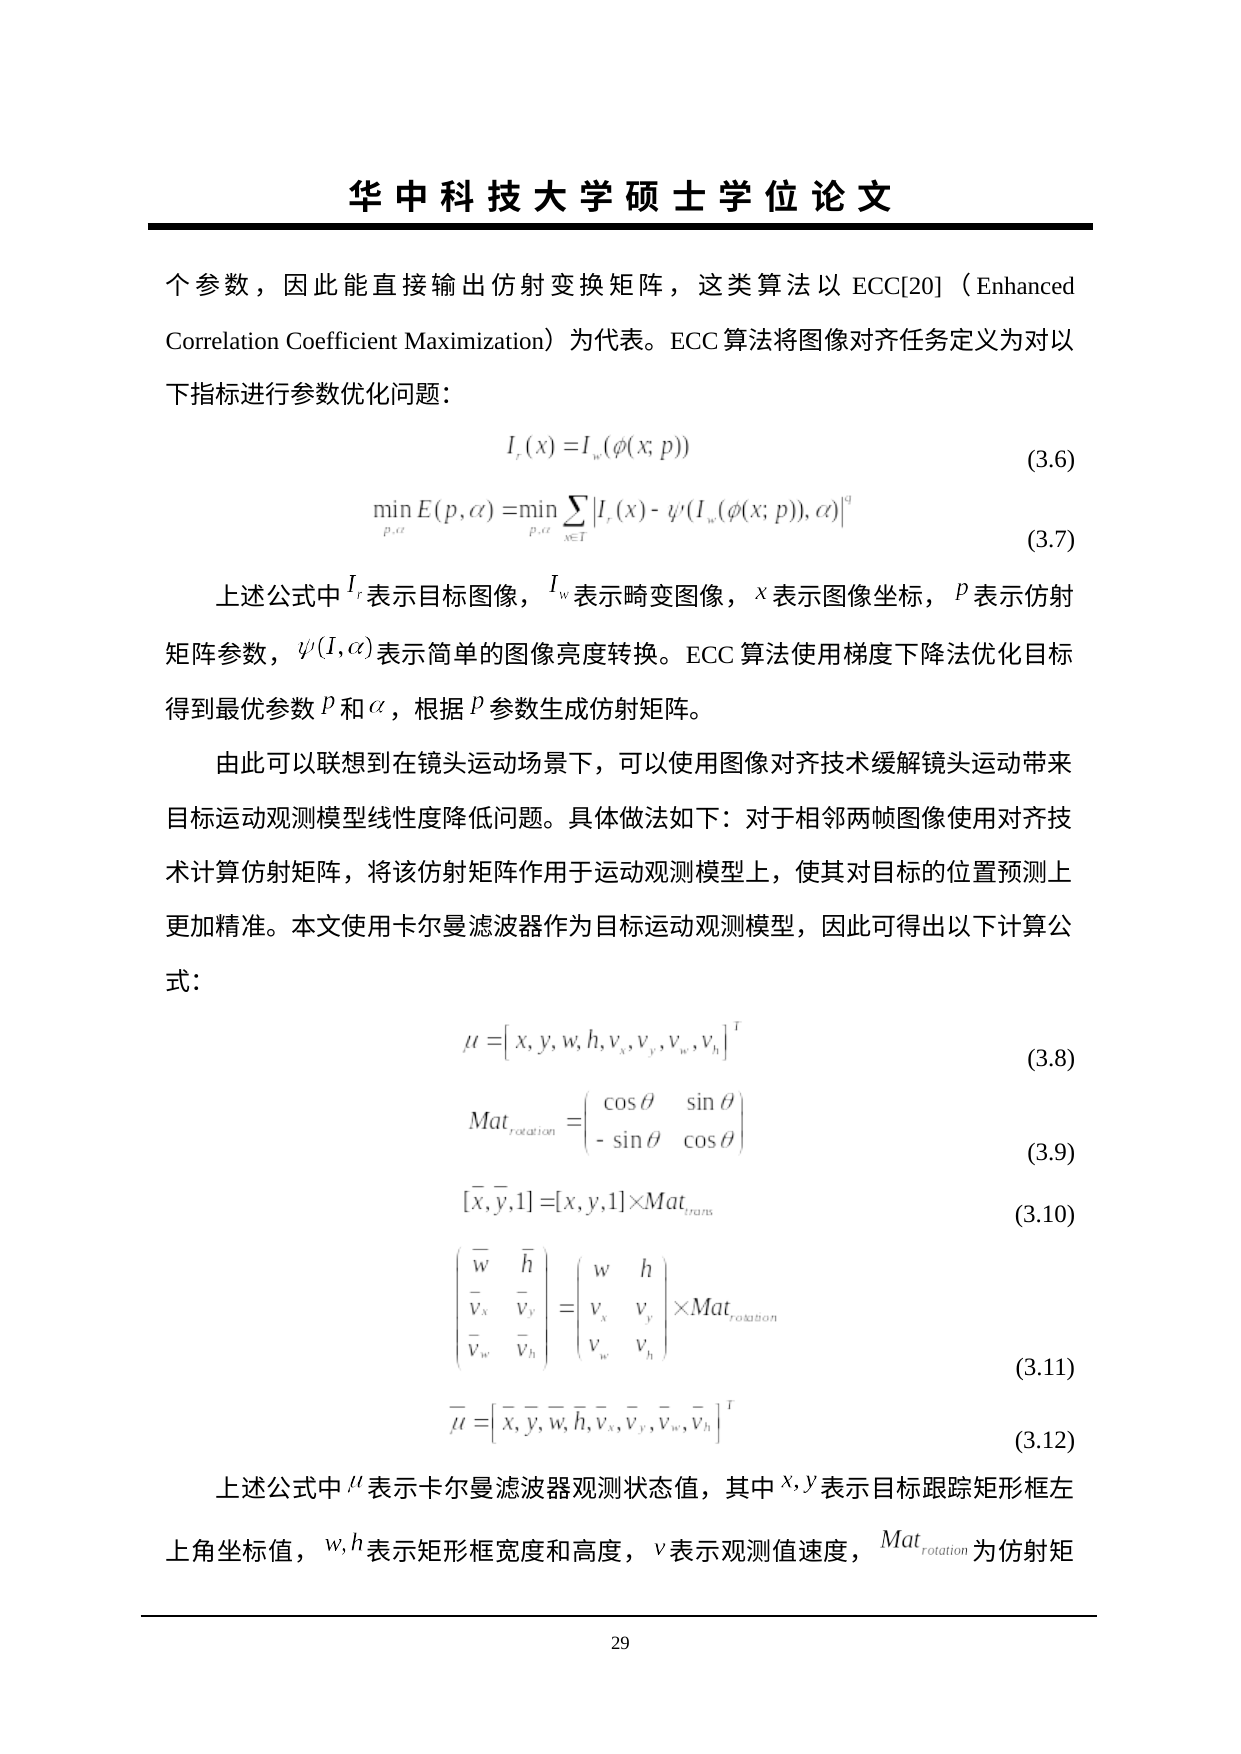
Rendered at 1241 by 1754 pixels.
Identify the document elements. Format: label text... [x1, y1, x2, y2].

text (3.6) [209, 429, 1075, 472]
text (3.7) [209, 487, 1075, 553]
text (3.11) [165, 1242, 1075, 1381]
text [165, 266, 1075, 411]
text (3.9) [165, 1086, 1075, 1166]
text (3.10) [165, 1181, 1075, 1227]
text (3.12) [247, 1395, 1075, 1454]
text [165, 1468, 1075, 1568]
text 上述公式中表示目标图像，表示畸变图像，表示图像坐标，表示仿射矩阵参数，表示简单的图像亮度转换。ECC算法使用梯度下降法优化目标得到最优参数和，根据参数生成仿射矩阵。 [165, 567, 1075, 726]
text 由此可以联想到在镜头运动场景下，可以使用图像对齐技术缓解镜头运动带来目标运动观测模型线性度降低问题。具体做法如下：对于相邻两帧图像使用对齐技术计算仿射矩阵，将该仿射矩阵作用于运动观测模型上，使其对目标的位置预测上更加精准。本文使用卡尔曼滤波器作为目标运动观测模型，因此可得出以下计算公式： [165, 744, 1075, 997]
text (3.8) [203, 1016, 1075, 1071]
